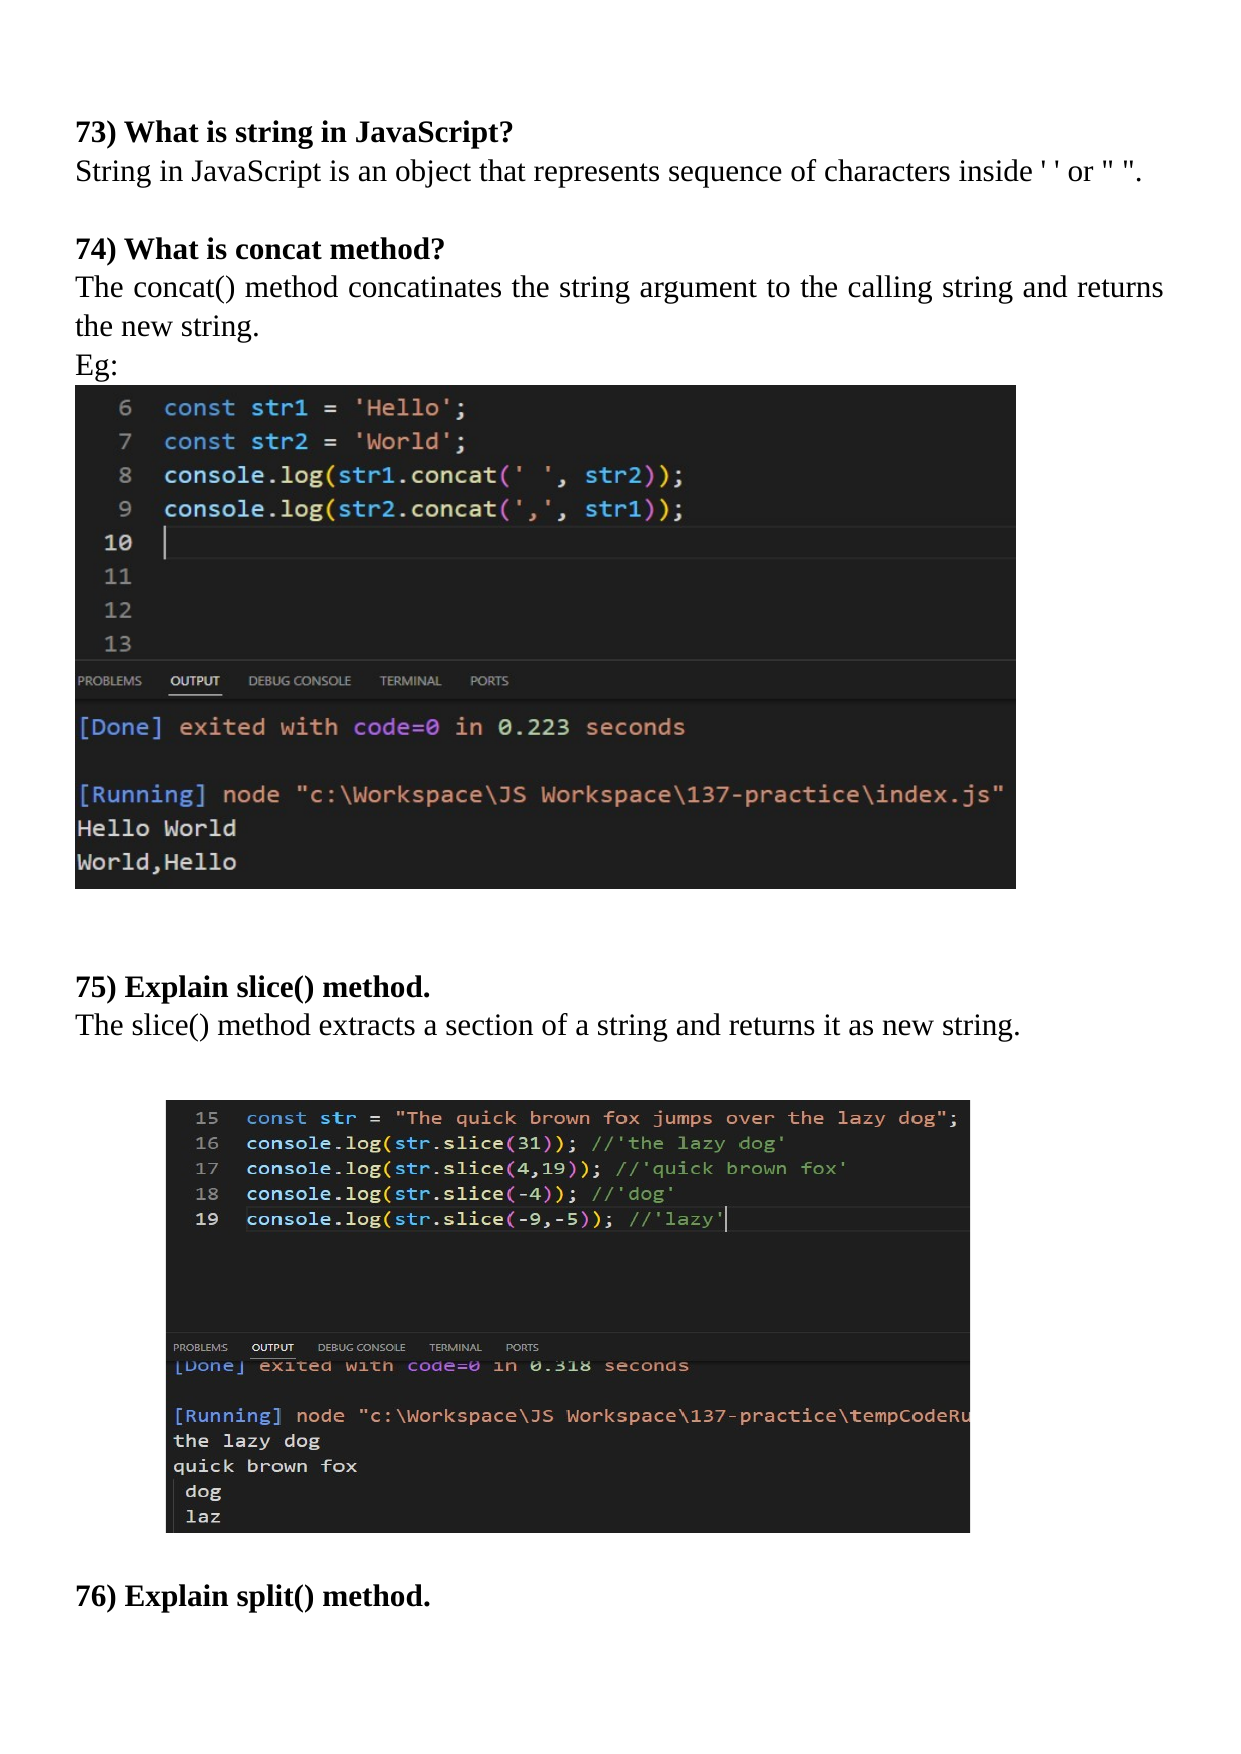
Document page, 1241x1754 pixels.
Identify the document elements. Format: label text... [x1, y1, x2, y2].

picture [165, 1100, 971, 1533]
text 76) Explain split() method. [75, 1577, 1165, 1613]
text 74) What is concat method? [75, 230, 1165, 266]
text The slice() method extracts a section of a string and returns it as new string. [75, 1007, 1165, 1043]
text String in JavaScript is an object that represents sequence of characters inside ' ' or " ". [75, 152, 1165, 188]
text The concat() method concatinates the string argument to the calling string and returns the new string. [75, 269, 1165, 343]
text 73) What is string in JavaScript? [75, 114, 1165, 150]
text 75) Explain slice() method. [75, 968, 1165, 1004]
text Eg: [75, 346, 1165, 382]
picture [75, 385, 1016, 889]
